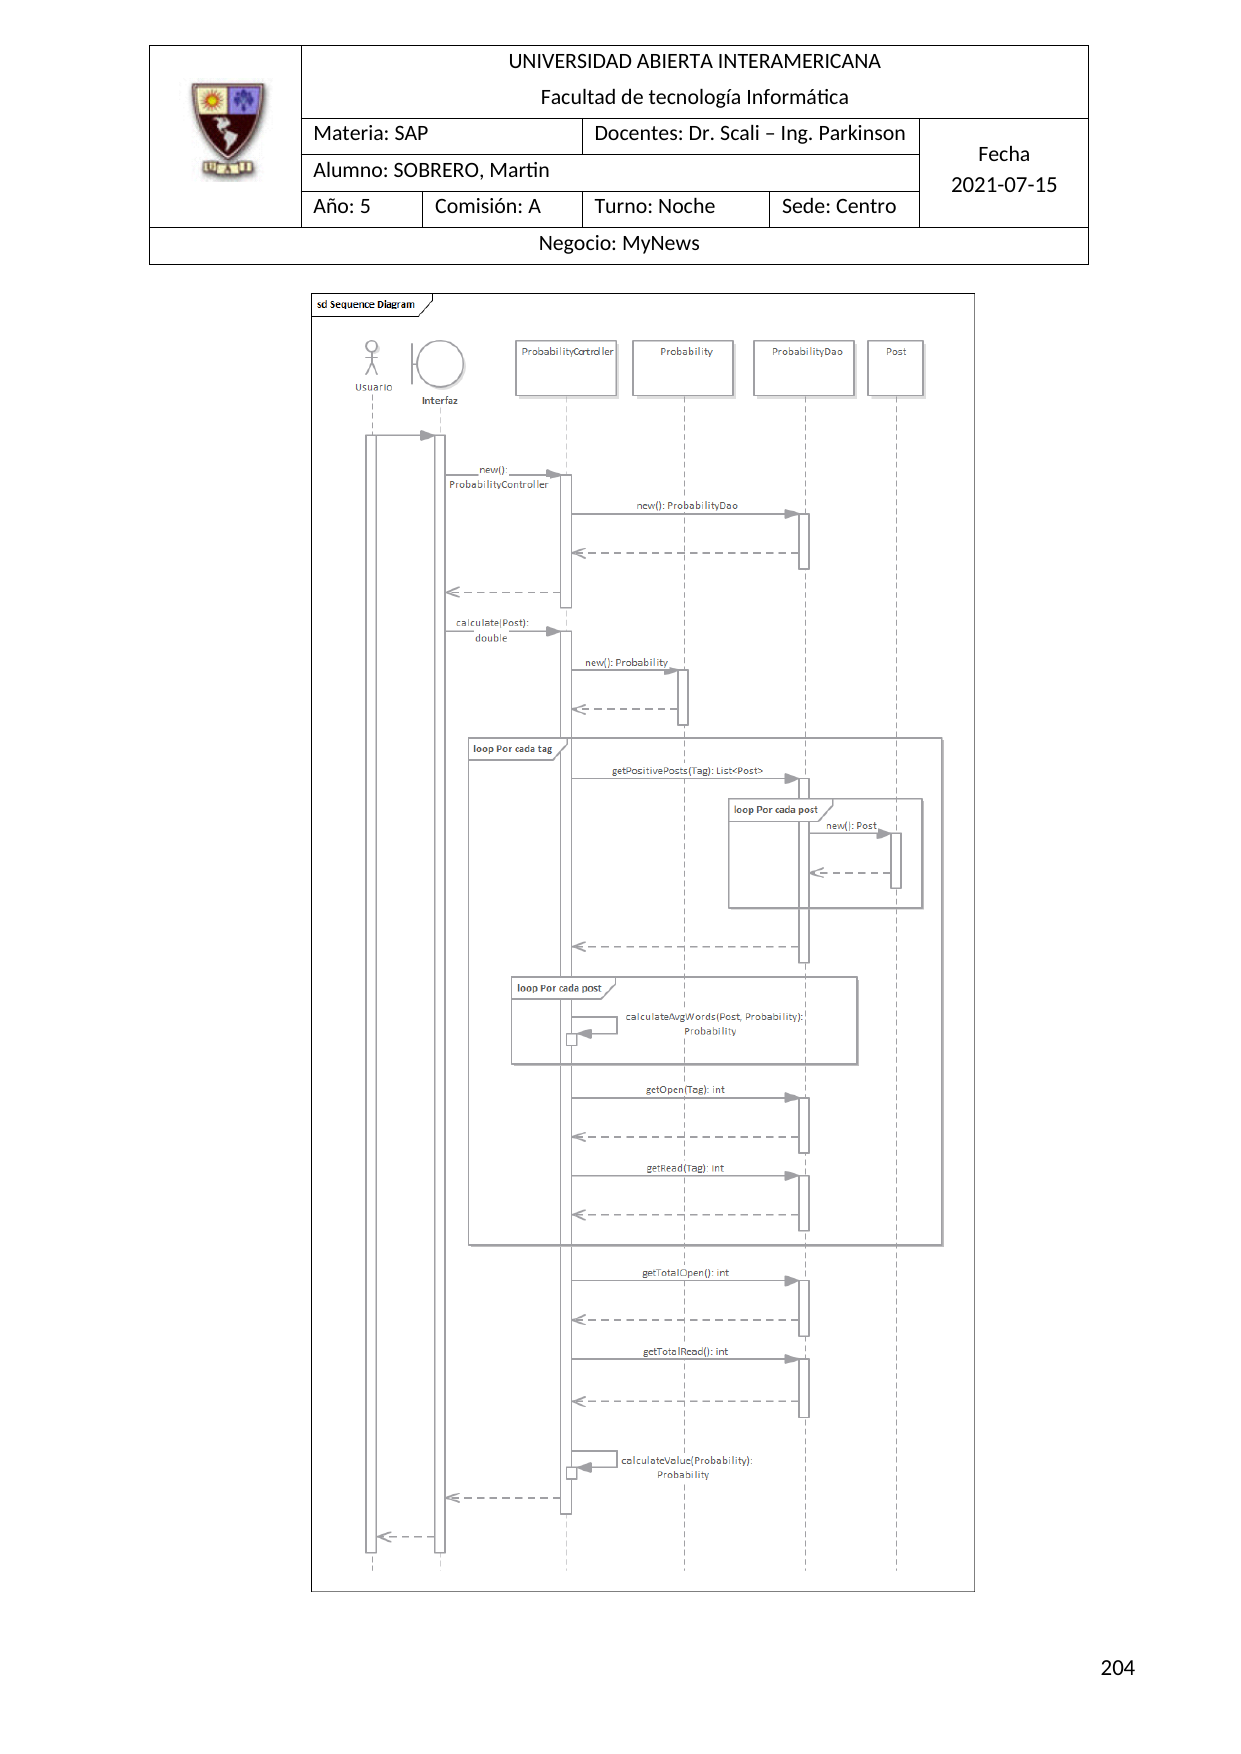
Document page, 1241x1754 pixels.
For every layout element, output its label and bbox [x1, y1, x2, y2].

picture [310, 292, 975, 1592]
picture [177, 74, 278, 187]
